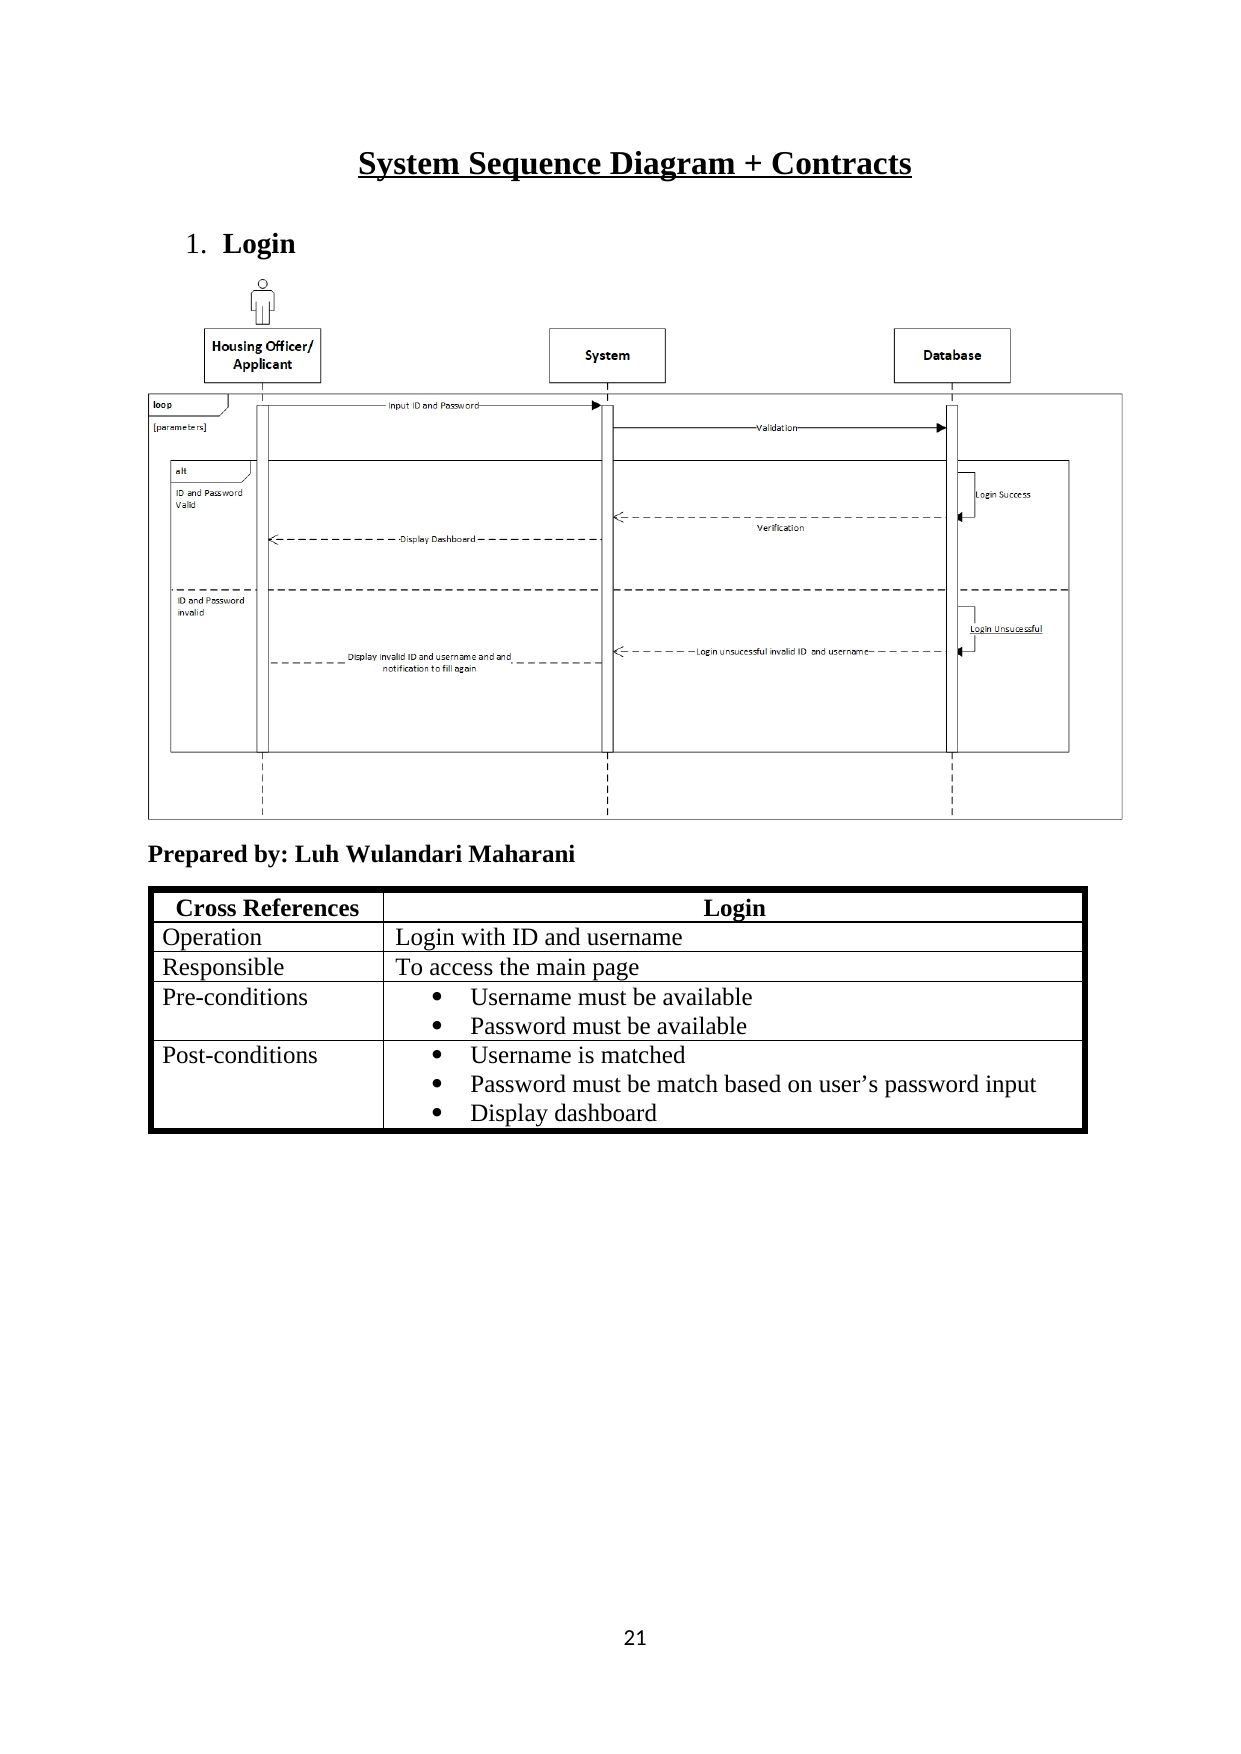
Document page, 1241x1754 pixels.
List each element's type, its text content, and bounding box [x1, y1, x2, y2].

table_cell Login with ID and username [384, 923, 1082, 951]
table_header Login [384, 893, 1082, 921]
text Prepared by: Luh Wulandari Maharani [148, 839, 1122, 867]
text System Sequence Diagram + Contracts [148, 143, 1122, 223]
table_cell Username is matched Password must be match based on user’s password input Display dashboard [384, 1041, 1082, 1128]
table_cell Post-conditions [154, 1041, 383, 1128]
table_header Cross References [154, 893, 383, 921]
picture [147, 278, 1123, 820]
table_cell Username must be available Password must be available [384, 982, 1082, 1039]
list Login [185, 226, 1122, 259]
table_cell Operation [154, 923, 383, 951]
table_cell Responsible [154, 952, 383, 981]
table_cell Pre-conditions [154, 982, 383, 1039]
table_cell To access the main page [384, 952, 1082, 981]
